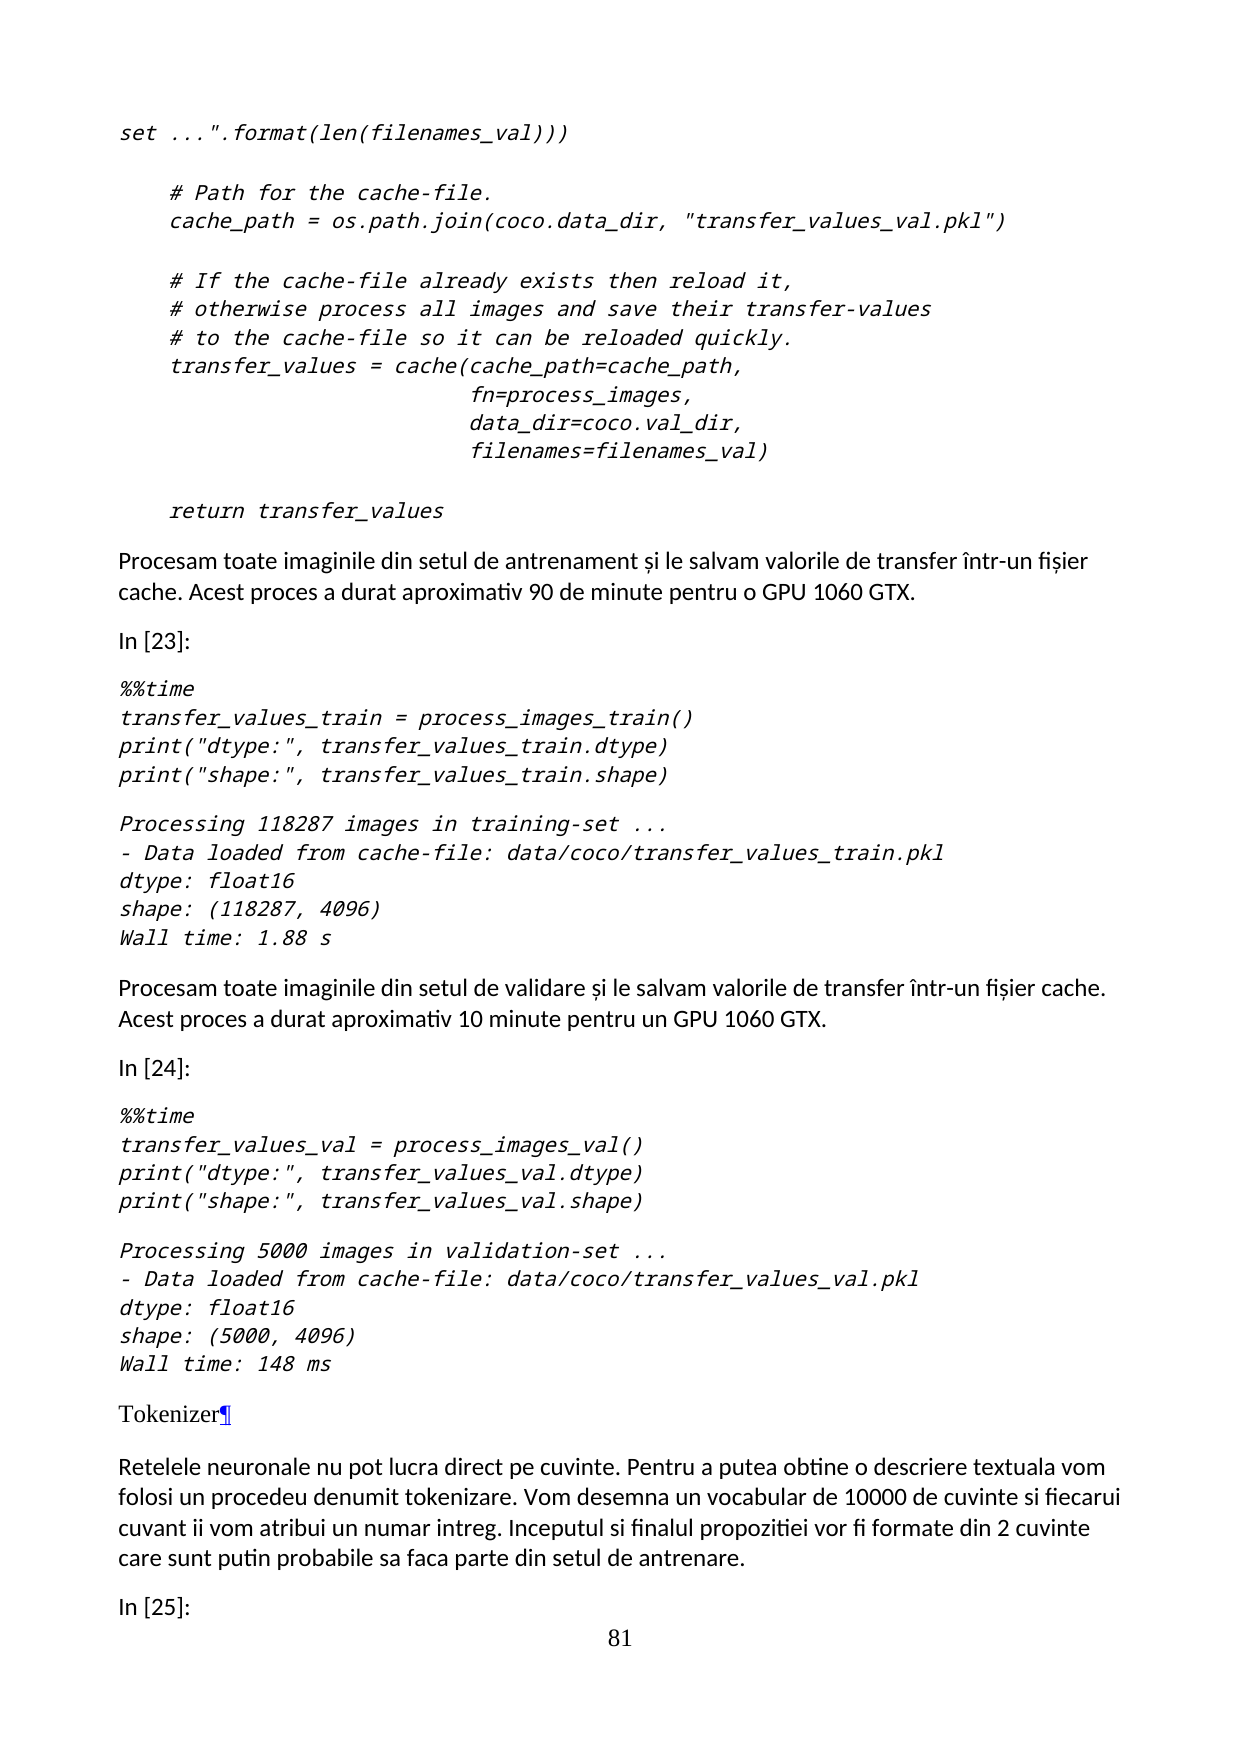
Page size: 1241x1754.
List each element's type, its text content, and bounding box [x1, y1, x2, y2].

text Tokenizer¶ [118, 1399, 1122, 1428]
text Processing 5000 images in validation-set ... - Data loaded from cache-file: data/coco/transfer_values_val.pkl dtype: float16 shape: (5000, 4096) Wall time: 148 ms [118, 1236, 1122, 1378]
text Retelele neuronale nu pot lucra direct pe cuvinte. Pentru a putea obtine o descriere textuala vom folosi un procedeu denumit tokenizare. Vom desemna un vocabular de 10000 de cuvinte si fiecarui cuvant ii vom atribui un numar intreg. Inceputul si finalul propozitiei vor fi formate din 2 cuvinte care sunt putin probabile sa faca parte din setul de antrenare. [118, 1451, 1122, 1573]
text Processing 118287 images in training-set ... - Data loaded from cache-file: data/coco/transfer_values_train.pkl dtype: float16 shape: (118287, 4096) Wall time: 1.88 s [118, 809, 1122, 951]
text %%time transfer_values_train = process_images_train() print("dtype:", transfer_values_train.dtype) print("shape:", transfer_values_train.shape) [118, 674, 1122, 788]
text In [24]: [118, 1052, 1122, 1082]
text Procesam toate imaginile din setul de antrenament și le salvam valorile de transfer într-un fișier cache. Acest proces a durat aproximativ 90 de minute pentru o GPU 1060 GTX. [118, 546, 1122, 607]
text Procesam toate imaginile din setul de validare și le salvam valorile de transfer într-un fișier cache. Acest proces a durat aproximativ 10 minute pentru un GPU 1060 GTX. [118, 972, 1122, 1033]
text In [25]: [118, 1591, 1122, 1622]
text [118, 118, 1122, 525]
text In [23]: [118, 625, 1122, 656]
text %%time transfer_values_val = process_images_val() print("dtype:", transfer_values_val.dtype) print("shape:", transfer_values_val.shape) [118, 1101, 1122, 1215]
